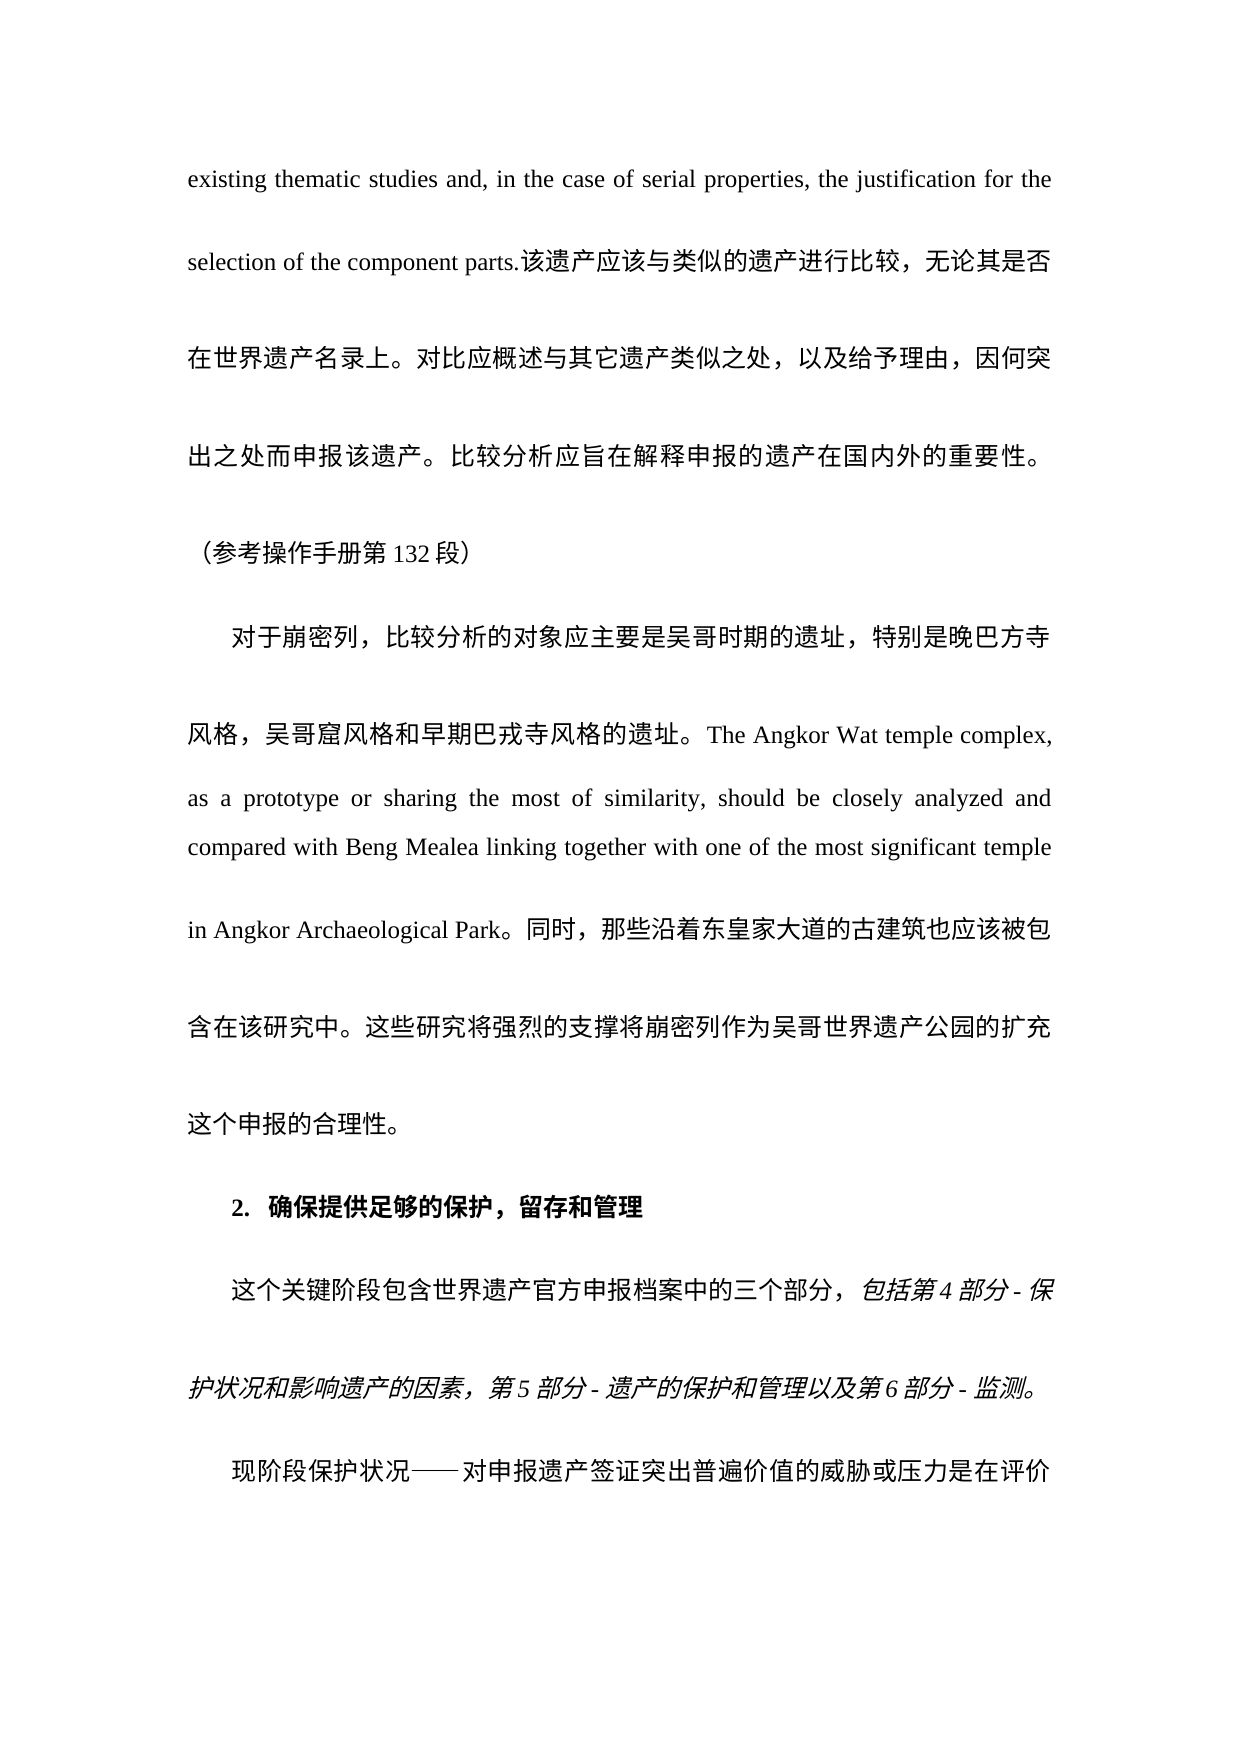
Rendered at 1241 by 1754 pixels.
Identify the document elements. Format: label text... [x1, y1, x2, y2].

text 这个关键阶段包含世界遗产官方申报档案中的三个部分，包括第4部分 - 保护状况和影响遗产的因素，第5部分 - 遗产的保护和管理以及第6部分 - 监测。 [187, 1256, 1053, 1419]
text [187, 1437, 1053, 1502]
text 对于崩密列，比较分析的对象应主要是吴哥时期的遗址，特别是晚巴方寺风格，吴哥窟风格和早期巴戎寺风格的遗址。The Angkor Wat temple complex, as a prototype or sharing the most of similarity, should be closely analyzed and compared with Beng Mealea linking together with one of the most significant temple in Angkor Archaeological Park。同时，那些沿着东皇家大道的古建筑也应该被包含在该研究中。这些研究将强烈的支撑将崩密列作为吴哥世界遗产公园的扩充这个申报的合理性。 [187, 603, 1053, 1155]
list 确保提供足够的保护，留存和管理 [231, 1173, 1053, 1238]
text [187, 162, 1053, 584]
